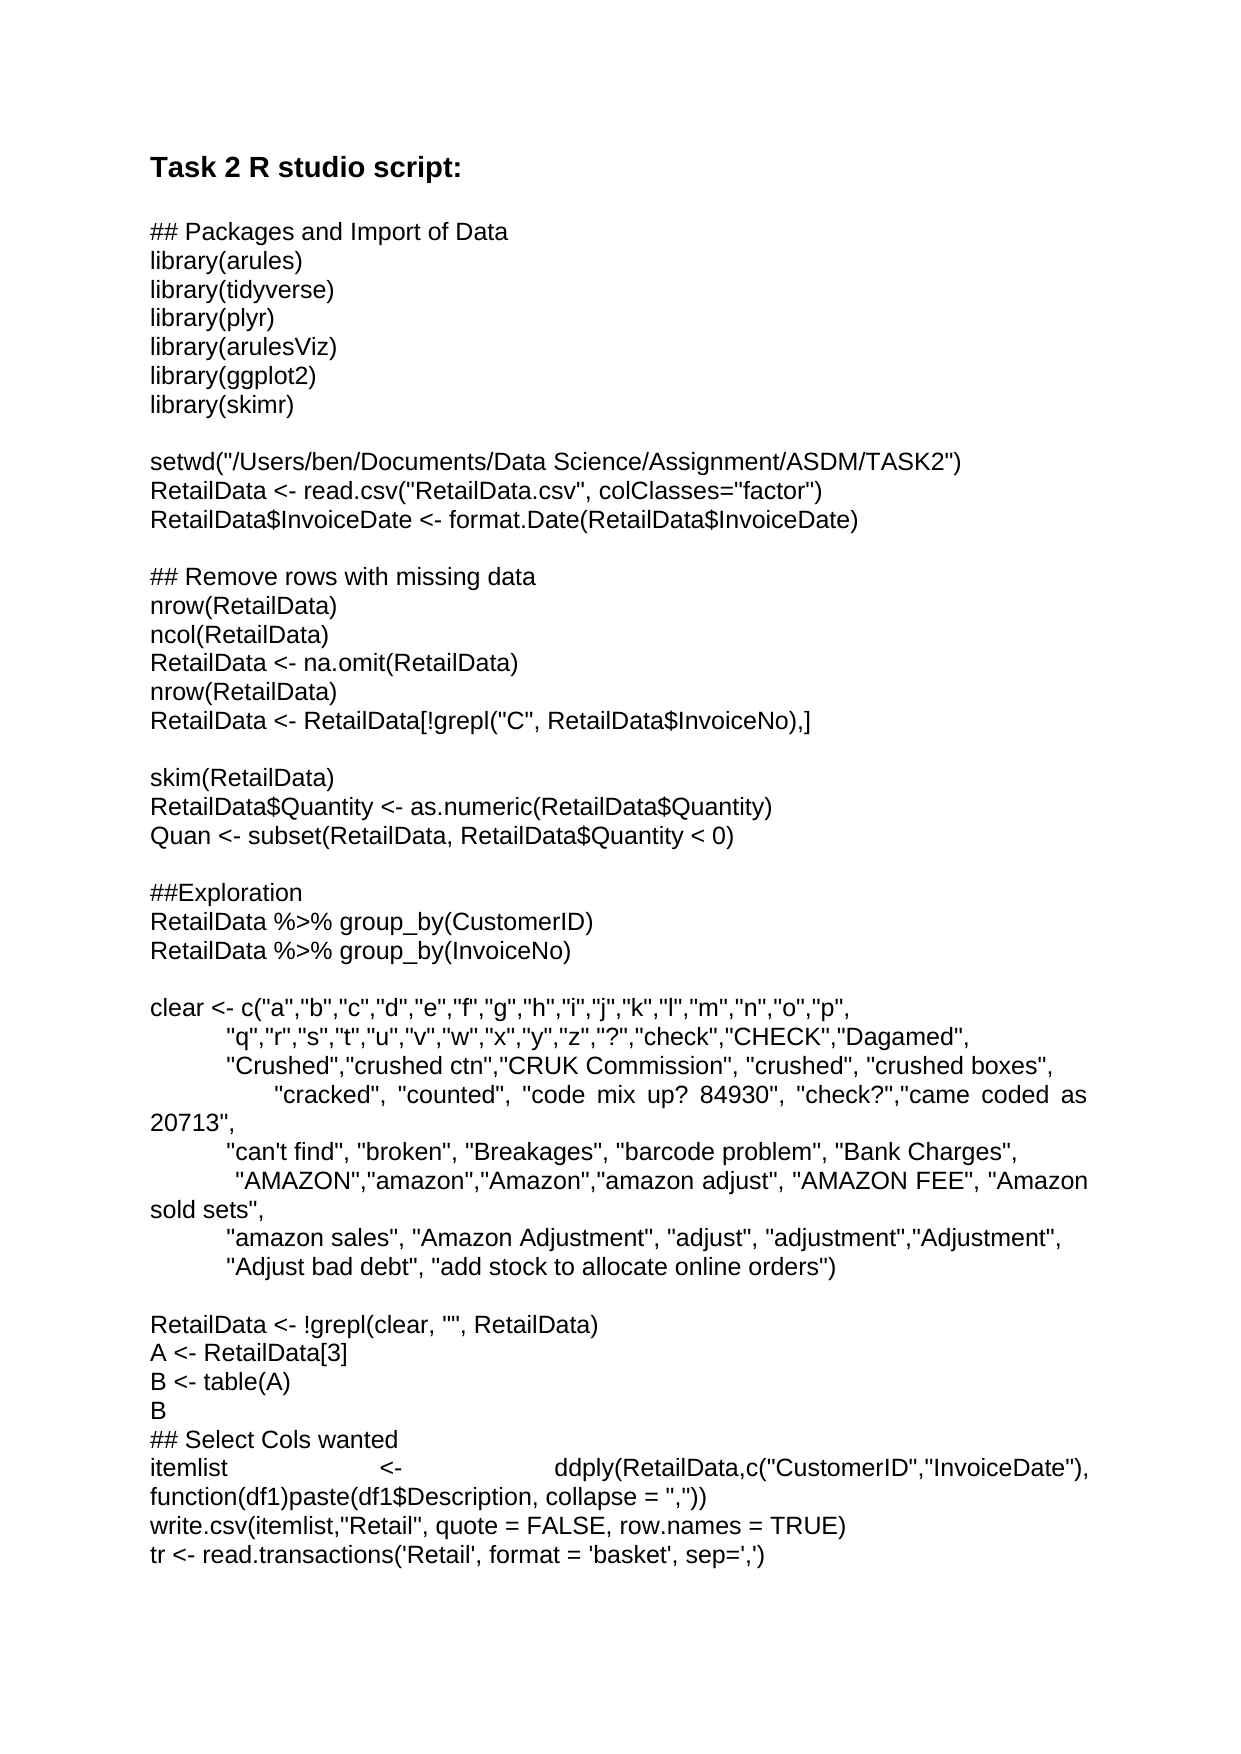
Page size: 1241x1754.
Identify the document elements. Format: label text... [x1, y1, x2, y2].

text library(arulesViz) [150, 332, 1090, 361]
text A <- RetailData[3] [150, 1338, 1090, 1367]
text "Adjust bad debt", "add stock to allocate online orders") [150, 1252, 1090, 1281]
text library(plyr) [150, 303, 1090, 332]
text "cracked", "counted", "code mix up? 84930", "check?","came coded as 20713", [150, 1079, 1090, 1137]
text "AMAZON","amazon","Amazon","amazon adjust", "AMAZON FEE", "Amazon sold sets", [150, 1166, 1090, 1223]
text skim(RetailData) [150, 763, 1090, 792]
text "q","r","s","t","u","v","w","x","y","z","?","check","CHECK","Dagamed", [150, 1022, 1090, 1051]
text setwd("/Users/ben/Documents/Data Science/Assignment/ASDM/TASK2") [150, 447, 1090, 476]
text tr <- read.transactions('Retail', format = 'basket', sep=',') [150, 1539, 1090, 1568]
text itemlist <- ddply(RetailData,c("CustomerID","InvoiceDate"), function(df1)paste(df1$Description, collapse = ",")) [150, 1453, 1090, 1511]
text ## Select Cols wanted [150, 1424, 1090, 1453]
text Quan <- subset(RetailData, RetailData$Quantity < 0) [150, 821, 1090, 849]
text B <- table(A) [150, 1367, 1090, 1396]
text library(ggplot2) [150, 361, 1090, 389]
text nrow(RetailData) [150, 591, 1090, 619]
text RetailData <- RetailData[!grepl("C", RetailData$InvoiceNo),] [150, 706, 1090, 734]
text RetailData <- !grepl(clear, "", RetailData) [150, 1309, 1090, 1338]
text ## Remove rows with missing data [150, 562, 1090, 591]
text library(skimr) [150, 389, 1090, 418]
text nrow(RetailData) [150, 677, 1090, 706]
text library(tidyverse) [150, 274, 1090, 303]
text RetailData <- read.csv("RetailData.csv", colClasses="factor") [150, 476, 1090, 504]
text B [150, 1396, 1090, 1424]
text clear <- c("a","b","c","d","e","f","g","h","i","j","k","l","m","n","o","p", [150, 993, 1090, 1022]
text ## Packages and Import of Data [150, 217, 1090, 246]
text ncol(RetailData) [150, 619, 1090, 648]
text "Crushed","crushed ctn","CRUK Commission", "crushed", "crushed boxes", [150, 1051, 1090, 1079]
text "can't find", "broken", "Breakages", "barcode problem", "Bank Charges", [150, 1137, 1090, 1166]
text Task 2 R studio script: [150, 150, 1090, 183]
text ##Exploration [150, 878, 1090, 907]
text RetailData %>% group_by(InvoiceNo) [150, 936, 1090, 964]
text "amazon sales", "Amazon Adjustment", "adjust", "adjustment","Adjustment", [150, 1223, 1090, 1252]
text RetailData$Quantity <- as.numeric(RetailData$Quantity) [150, 792, 1090, 821]
text RetailData$InvoiceDate <- format.Date(RetailData$InvoiceDate) [150, 504, 1090, 533]
text RetailData %>% group_by(CustomerID) [150, 907, 1090, 936]
text RetailData <- na.omit(RetailData) [150, 648, 1090, 677]
text write.csv(itemlist,"Retail", quote = FALSE, row.names = TRUE) [150, 1511, 1090, 1539]
text library(arules) [150, 246, 1090, 274]
